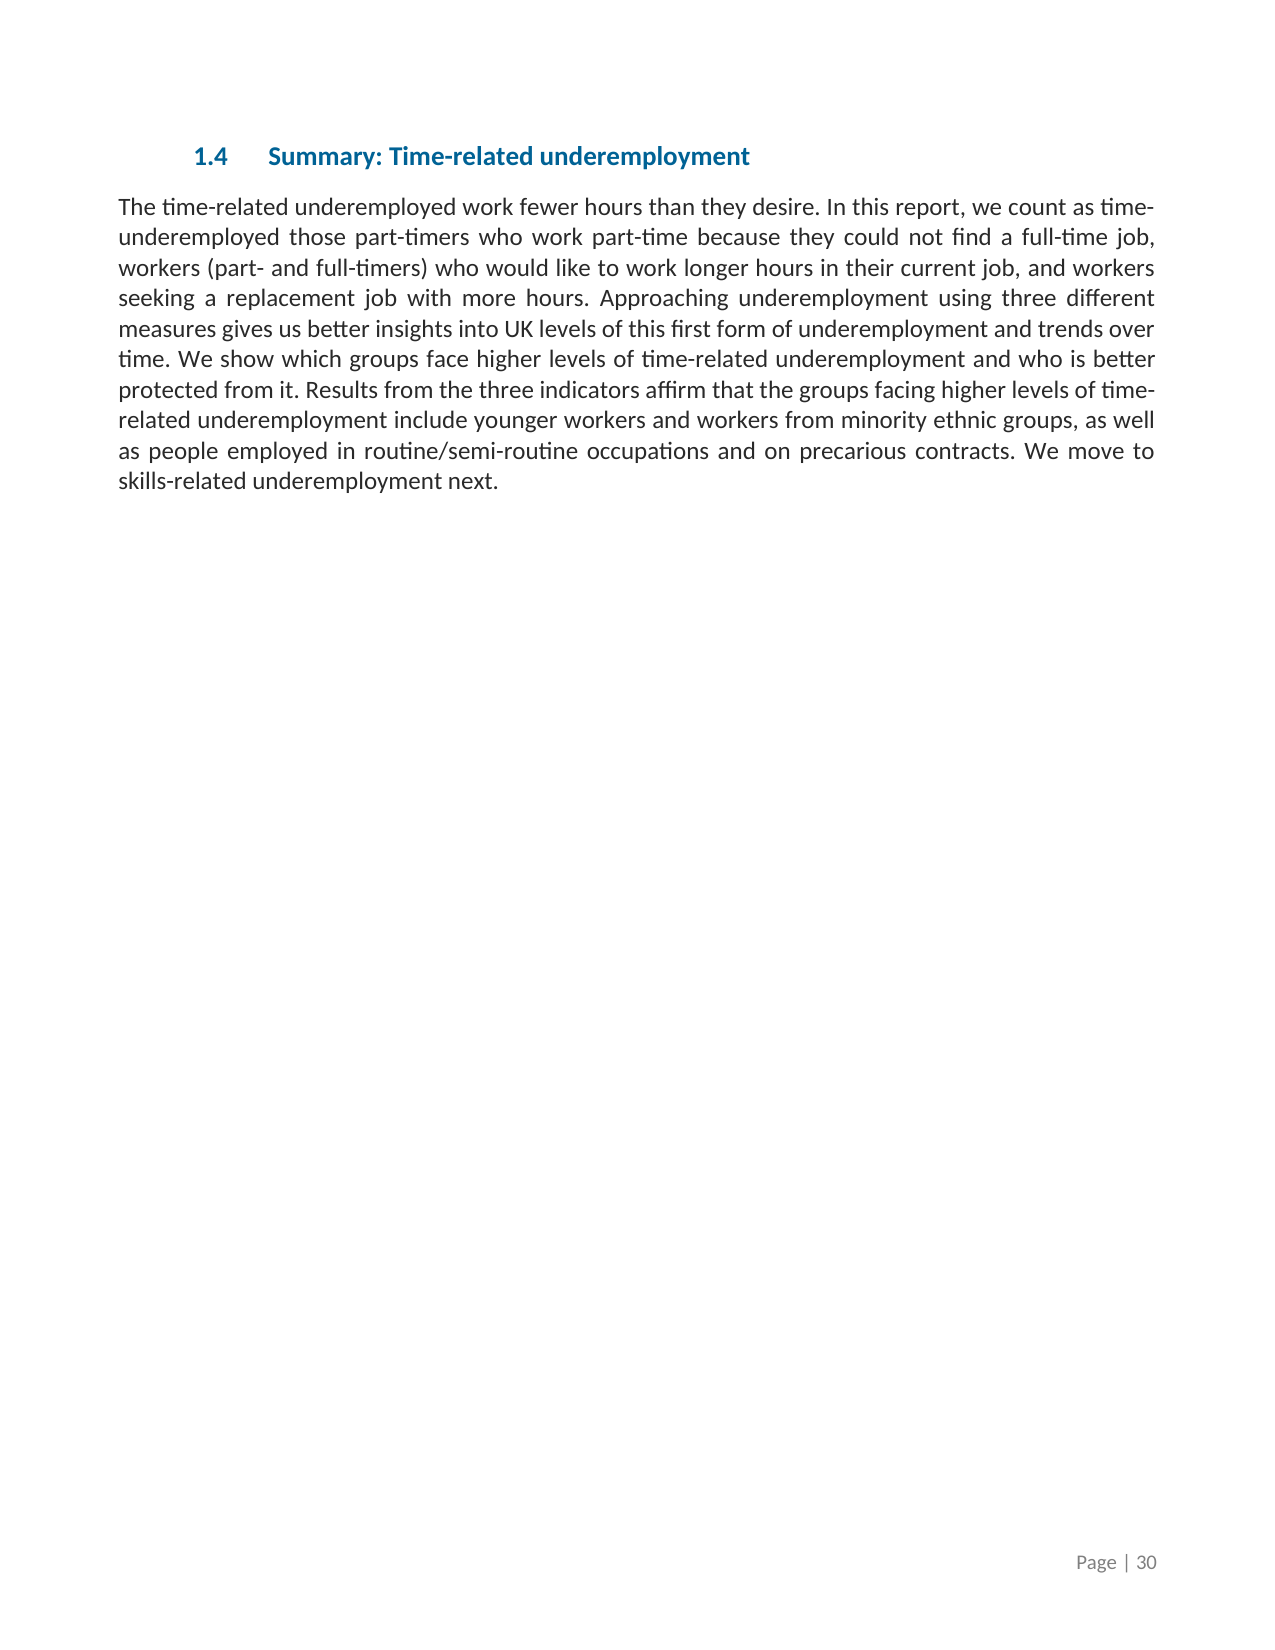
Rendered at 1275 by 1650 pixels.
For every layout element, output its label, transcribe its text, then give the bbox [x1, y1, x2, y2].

text The time-related underemployed work fewer hours than they desire. In this report, we count as time-underemployed those part-timers who work part-time because they could not find a full-time job, workers (part- and full-timers) who would like to work longer hours in their current job, and workers seeking a replacement job with more hours. Approaching underemployment using three different measures gives us better insights into UK levels of this first form of underemployment and trends over time. We show which groups face higher levels of time-related underemployment and who is better protected from it. Results from the three indicators affirm that the groups facing higher levels of time-related underemployment include younger workers and workers from minority ethnic groups, as well as people employed in routine/semi-routine occupations and on precarious contracts. We move to skills-related underemployment next. [118, 191, 1157, 496]
subtitle 1.4 Summary: Time-related underemployment [118, 139, 1157, 172]
